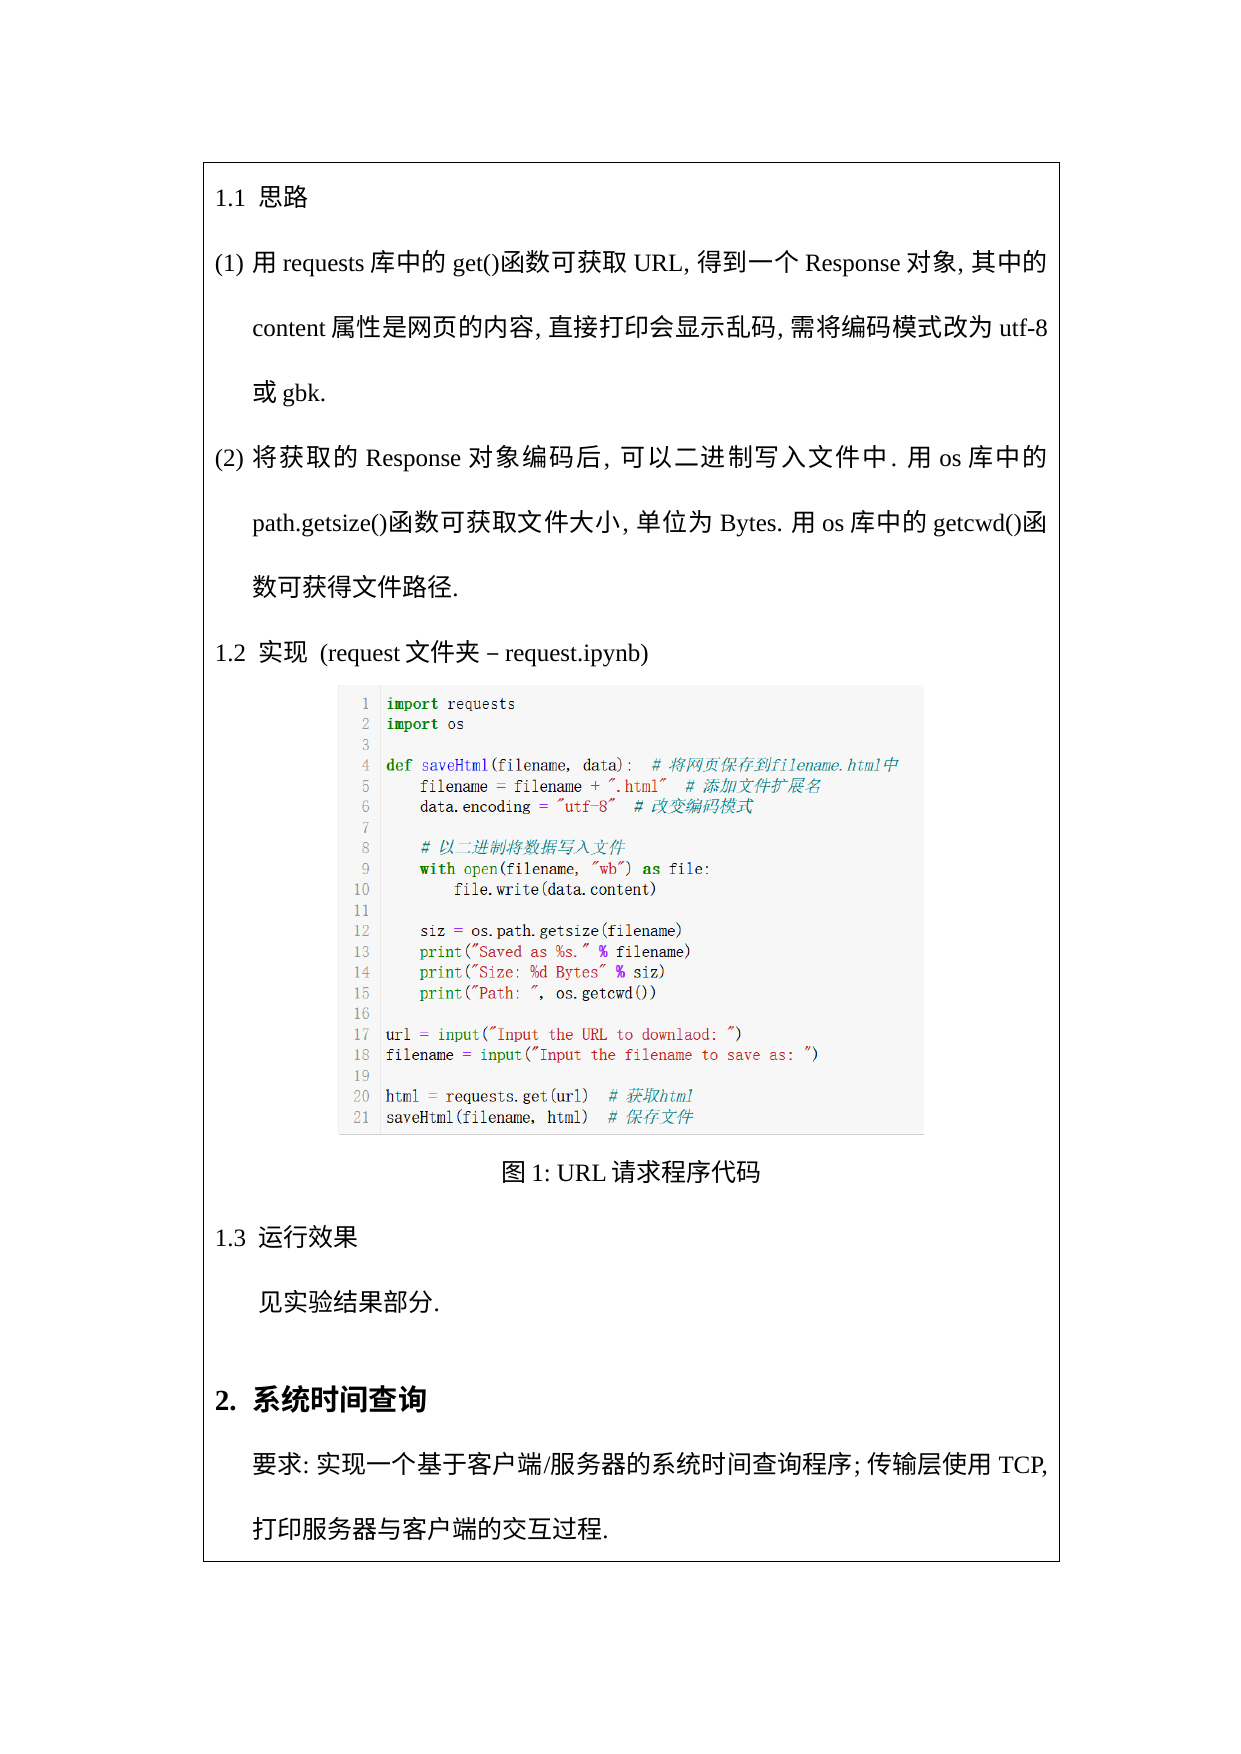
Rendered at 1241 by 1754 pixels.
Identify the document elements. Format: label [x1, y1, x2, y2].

table_cell [204, 163, 1059, 1561]
picture [338, 685, 924, 1136]
